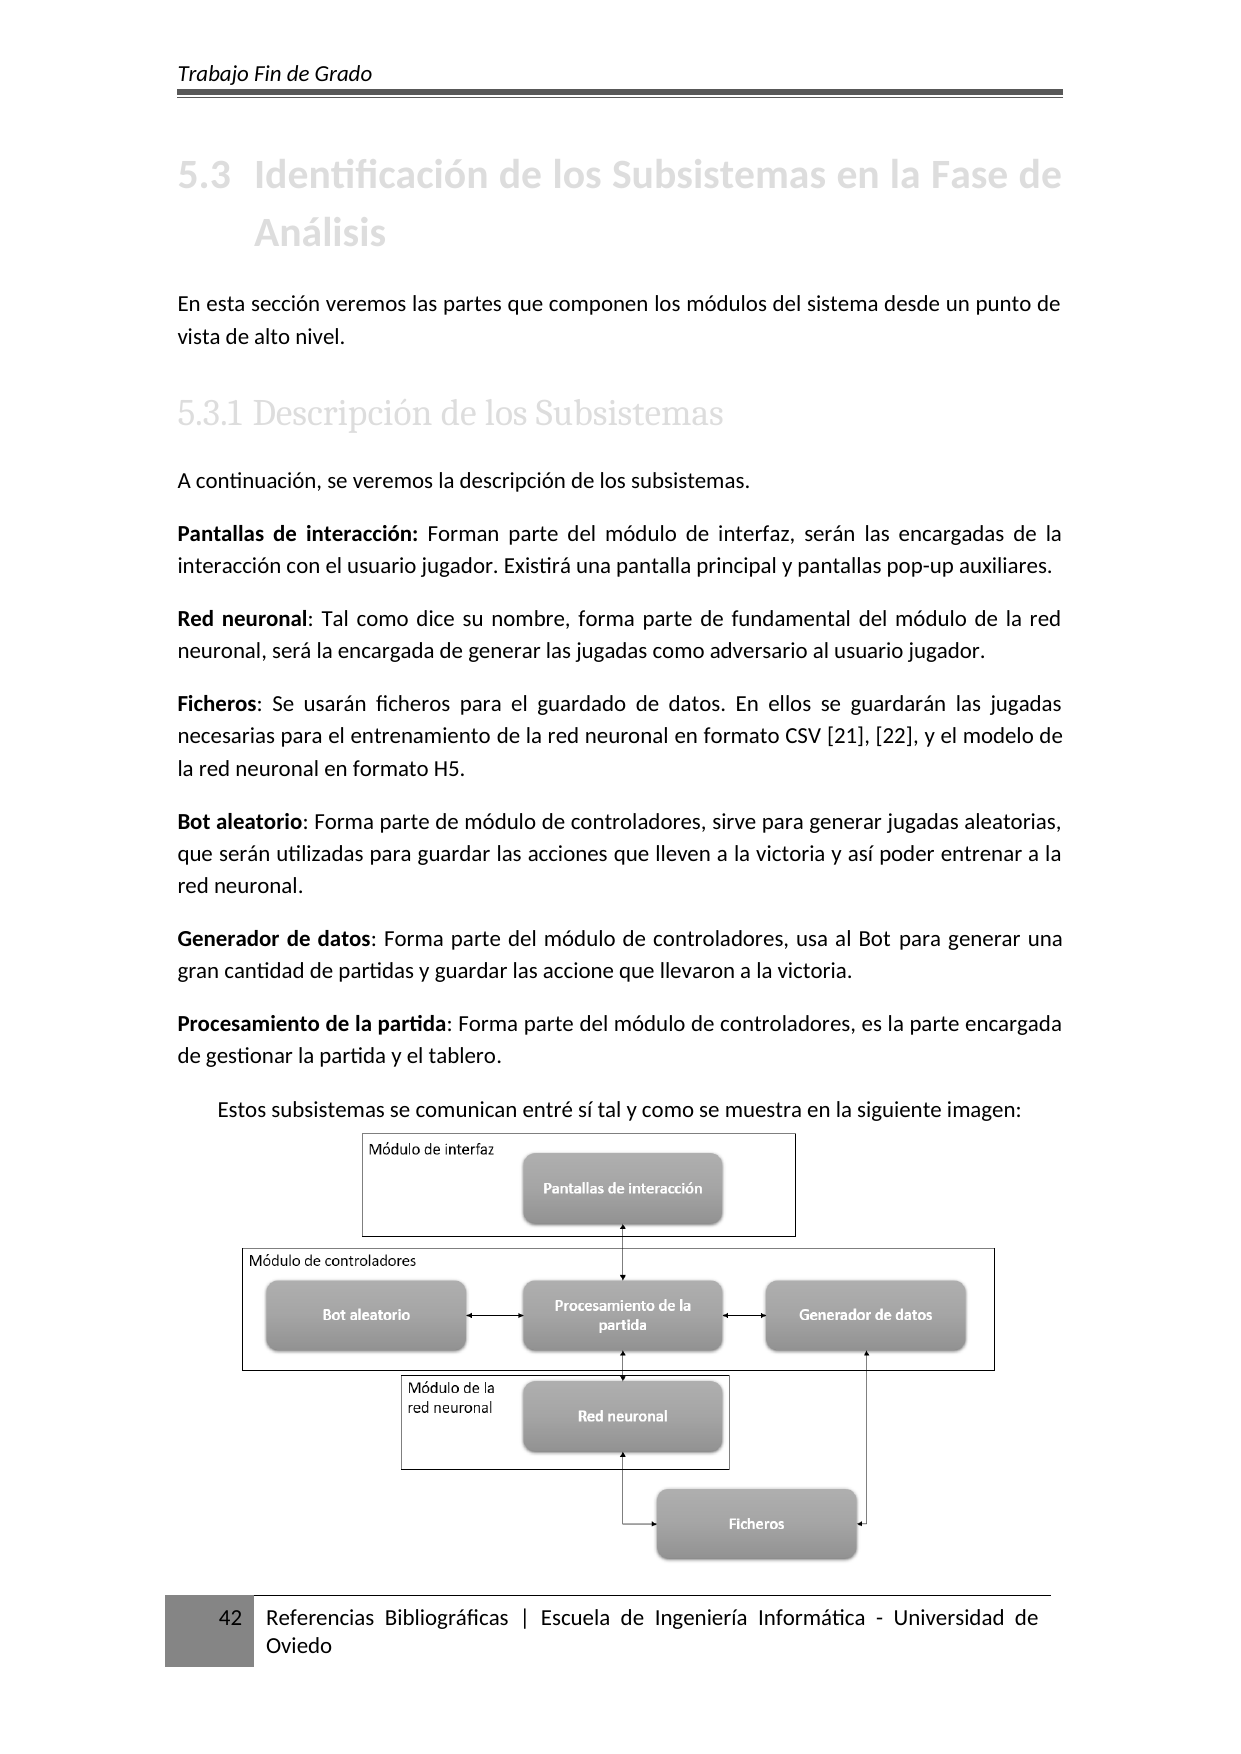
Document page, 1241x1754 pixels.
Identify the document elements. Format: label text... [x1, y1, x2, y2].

text En esta sección veremos las partes que componen los módulos del sistema desde un punto de vista de alto nivel. [177, 289, 1063, 350]
text A continuación, se veremos la descripción de los subsistemas. [177, 466, 1063, 494]
text Ficheros: Se usarán ficheros para el guardado de datos. En ellos se guardarán las jugadas necesarias para el entrenamiento de la red neuronal en formato CSV , y el modelo de la red neuronal en formato H5. [177, 689, 1063, 782]
subtitle Identificación de los Subsistemas en la Fase de Análisis [177, 148, 1063, 257]
text Pantallas de interacción: Forman parte del módulo de interfaz, serán las encargadas de la interacción con el usuario jugador. Existirá una pantalla principal y pantallas pop-up auxiliares. [177, 519, 1063, 579]
text Bot aleatorio: Forma parte de módulo de controladores, sirve para generar jugadas aleatorias, que serán utilizadas para guardar las acciones que lleven a la victoria y así poder entrenar a la red neuronal. [177, 807, 1063, 899]
subtitle Descripción de los Subsistemas [177, 391, 1063, 434]
text Procesamiento de la partida: Forma parte del módulo de controladores, es la parte encargada de gestionar la partida y el tablero. [177, 1009, 1063, 1070]
picture [228, 1126, 1012, 1586]
text Red neuronal: Tal como dice su nombre, forma parte de fundamental del módulo de la red neuronal, será la encargada de generar las jugadas como adversario al usuario jugador. [177, 604, 1063, 664]
text Generador de datos: Forma parte del módulo de controladores, usa al Bot para generar una gran cantidad de partidas y guardar las accione que llevaron a la victoria. [177, 924, 1063, 984]
